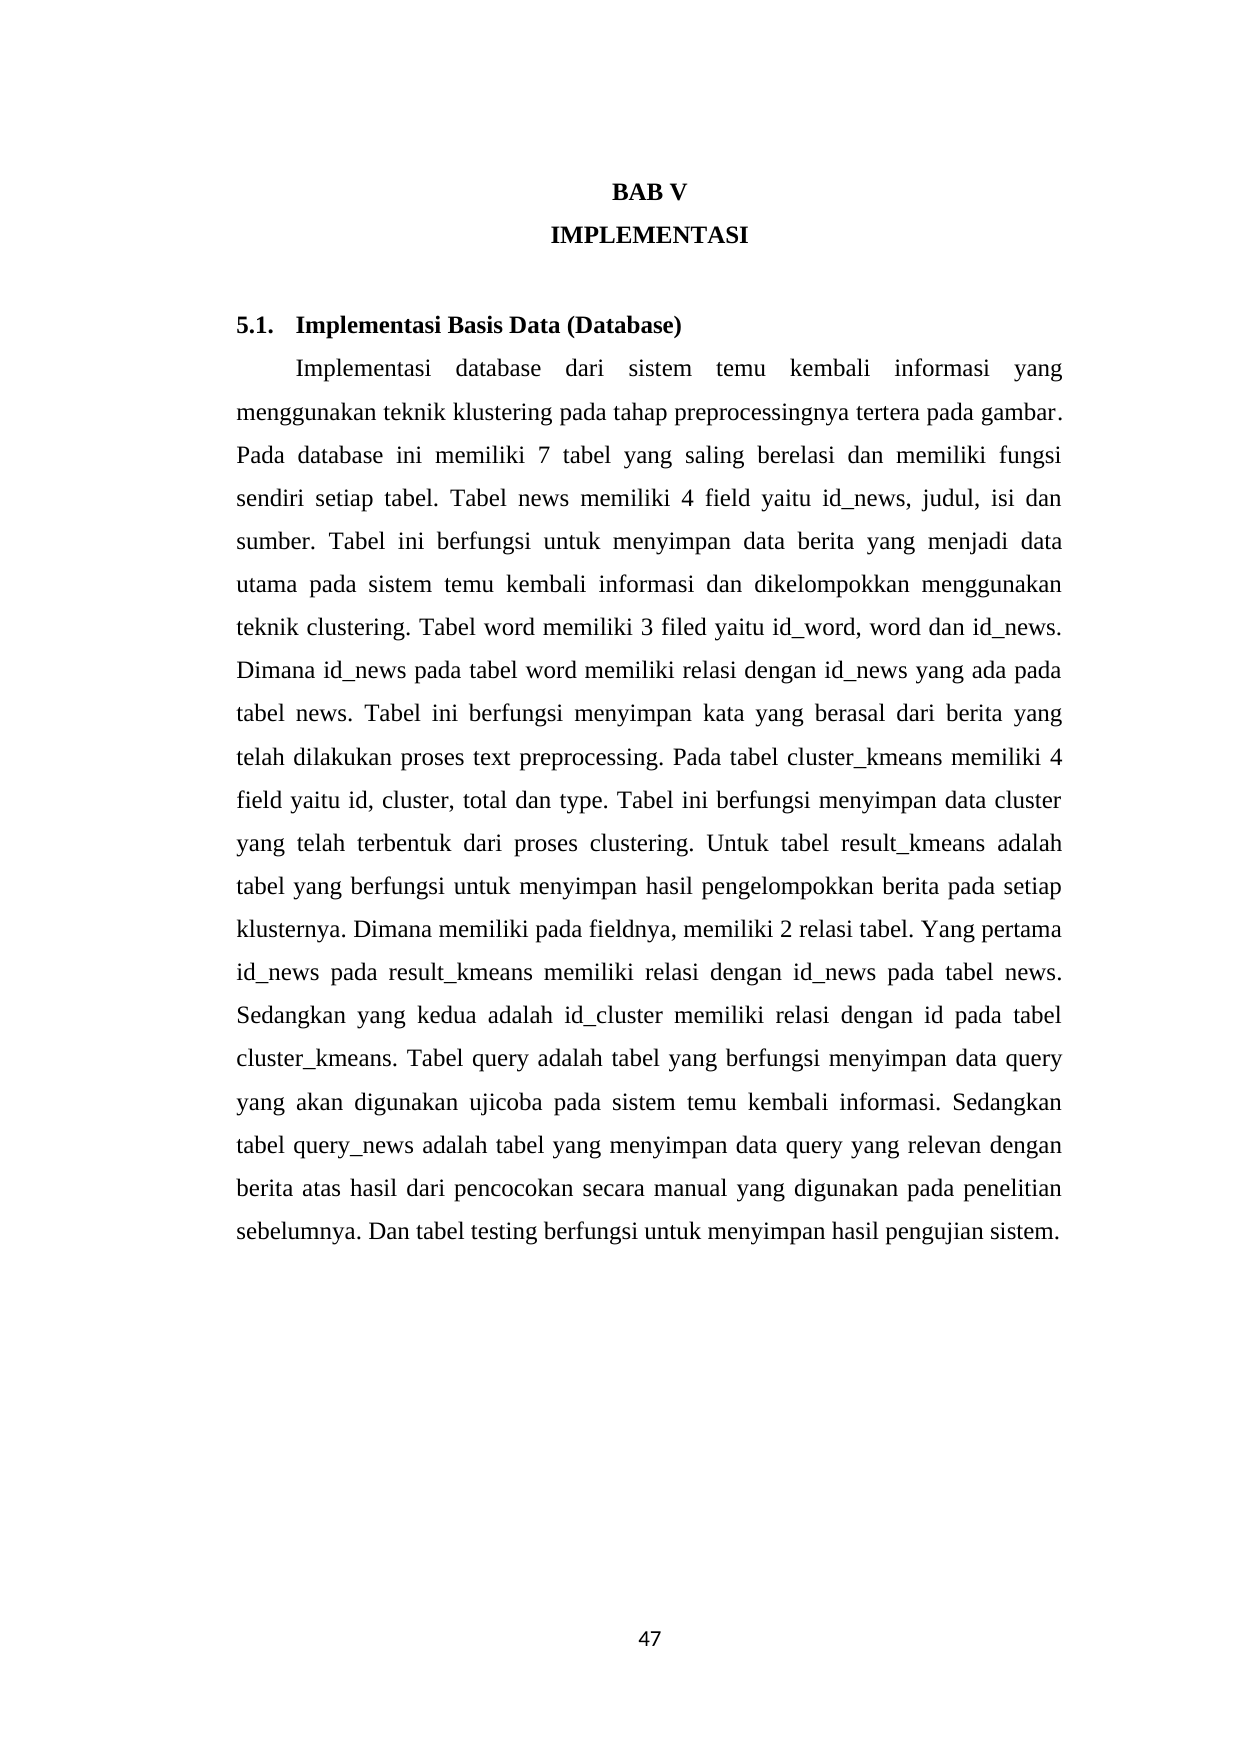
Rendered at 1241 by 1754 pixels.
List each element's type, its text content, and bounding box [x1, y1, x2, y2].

list Implementasi database dari sistem temu kembali informasi yang menggunakan teknik klustering pada tahap preprocessingnya tertera pada gambar. Pada database ini memiliki 7 tabel yang saling berelasi dan memiliki fungsi sendiri setiap tabel. Tabel news memiliki 4 field yaitu id_news, judul, isi dan sumber. Tabel ini berfungsi untuk menyimpan data berita yang menjadi data utama pada sistem temu kembali informasi dan dikelompokkan menggunakan teknik clustering. Tabel word memiliki 3 filed yaitu id_word, word dan id_news. Dimana id_news pada tabel word memiliki relasi dengan id_news yang ada pada tabel news. Tabel ini berfungsi menyimpan kata yang berasal dari berita yang telah dilakukan proses text preprocessing. Pada tabel cluster_kmeans memiliki 4 field yaitu id, cluster, total dan type. Tabel ini berfungsi menyimpan data cluster yang telah terbentuk dari proses clustering. Untuk tabel result_kmeans adalah tabel yang berfungsi untuk menyimpan hasil pengelompokkan berita pada setiap klusternya. Dimana memiliki pada fieldnya, memiliki 2 relasi tabel. Yang pertama id_news pada result_kmeans memiliki relasi dengan id_news pada tabel news. Sedangkan yang kedua adalah id_cluster memiliki relasi dengan id pada tabel cluster_kmeans. Tabel query adalah tabel yang berfungsi menyimpan data query yang akan digunakan ujicoba pada sistem temu kembali informasi. Sedangkan tabel query_news adalah tabel yang menyimpan data query yang relevan dengan berita atas hasil dari pencocokan secara manual yang digunakan pada penelitian sebelumnya. Dan tabel testing berfungsi untuk menyimpan hasil pengujian sistem. [236, 353, 1063, 1245]
subtitle Implementasi Basis Data (Database) [236, 310, 1063, 339]
subtitle BAB V [177, 177, 1063, 206]
subtitle IMPLEMENTASI [236, 220, 1063, 249]
